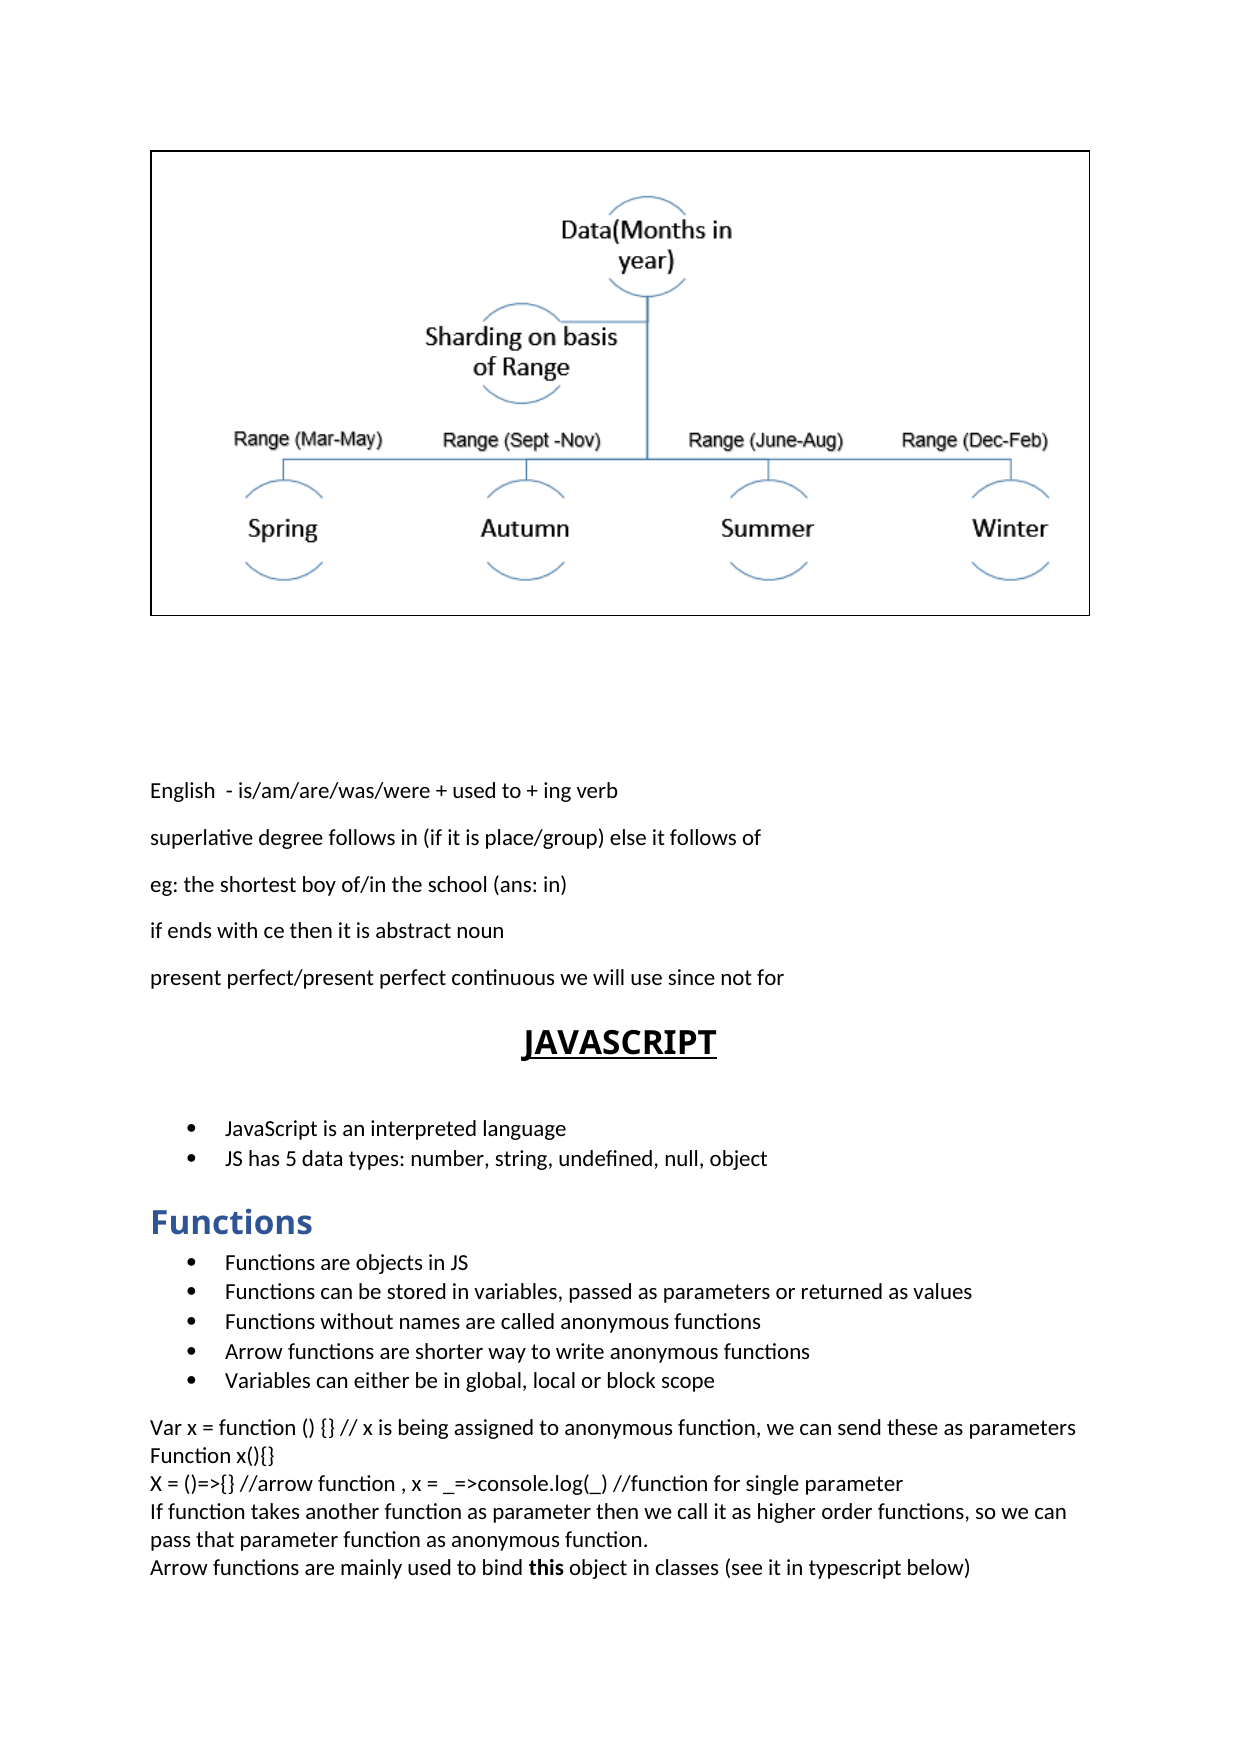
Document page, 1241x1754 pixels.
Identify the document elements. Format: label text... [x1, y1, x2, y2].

picture [152, 152, 1089, 615]
text Function x(){} [150, 1441, 1090, 1469]
list JS has 5 data types: number, string, undefined, null, object [187, 1144, 1090, 1172]
list Functions without names are called anonymous functions [187, 1307, 1090, 1335]
text eg: the shortest boy of/in the school (ans: in) [150, 870, 1090, 898]
text superlative degree follows in (if it is place/group) else it follows of [150, 823, 1090, 851]
list Variables can either be in global, local or block scope [187, 1367, 1090, 1394]
list JavaScript is an interpreted language [187, 1114, 1090, 1142]
text Var x = function () {} // x is being assigned to anonymous function, we can send these as parameters [150, 1413, 1090, 1441]
text present perfect/present perfect continuous we will use since not for [150, 963, 1090, 991]
subtitle JAVASCRIPT [150, 1019, 1090, 1064]
list Functions are objects in JS [187, 1248, 1090, 1276]
text if ends with ce then it is abstract noun [150, 917, 1090, 944]
text Arrow functions are mainly used to bind this object in classes (see it in typescript below) [150, 1553, 1090, 1581]
text X = ()=>{} //arrow function , x = _=>console.log(_) //function for single parameter [150, 1469, 1090, 1497]
list Arrow functions are shorter way to write anonymous functions [187, 1337, 1090, 1365]
subtitle Functions [150, 1199, 1090, 1244]
text English - is/am/are/was/were + used to + ing verb [150, 776, 1090, 804]
list Functions can be stored in variables, passed as parameters or returned as values [187, 1277, 1090, 1306]
text If function takes another function as parameter then we call it as higher order functions, so we can pass that parameter function as anonymous function. [150, 1497, 1090, 1553]
